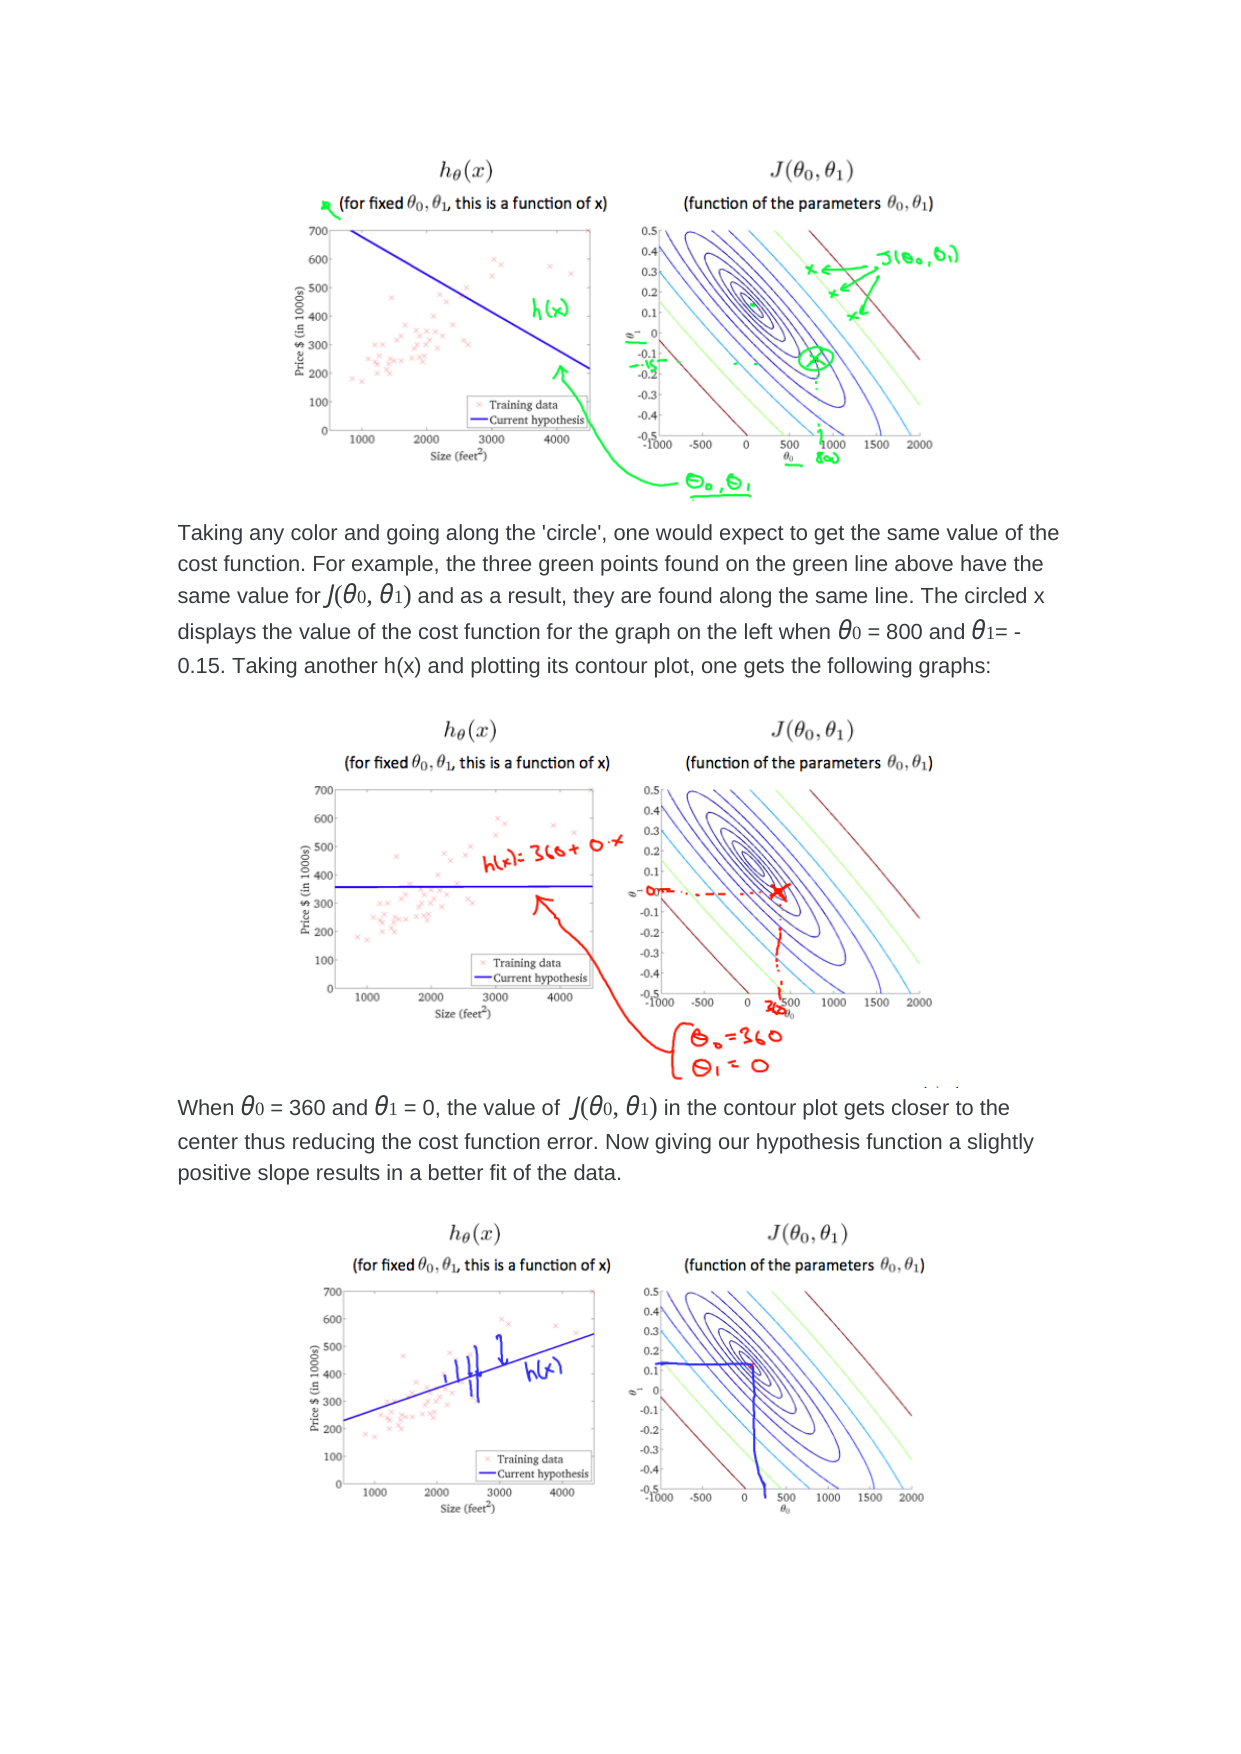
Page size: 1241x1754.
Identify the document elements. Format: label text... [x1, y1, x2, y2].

picture [281, 709, 959, 1088]
text Taking any color and going along the 'circle', one would expect to get the same value of the cost function. For example, the three green points found on the green line above have the same value for J(θ0​, θ1​) and as a result, they are found along the same line. The circled x displays the value of the cost function for the graph on the left when θ0​ = 800 and θ1​= -0.15. Taking another h(x) and plotting its contour plot, one gets the following graphs: [177, 513, 1063, 678]
picture [294, 1216, 946, 1533]
text When θ0​ = 360 and θ1​ = 0, the value of J(θ0​, θ1​) in the contour plot gets closer to the center thus reducing the cost function error. Now giving our hypothesis function a slightly positive slope results in a better fit of the data. [177, 1087, 1063, 1185]
picture [274, 147, 966, 514]
